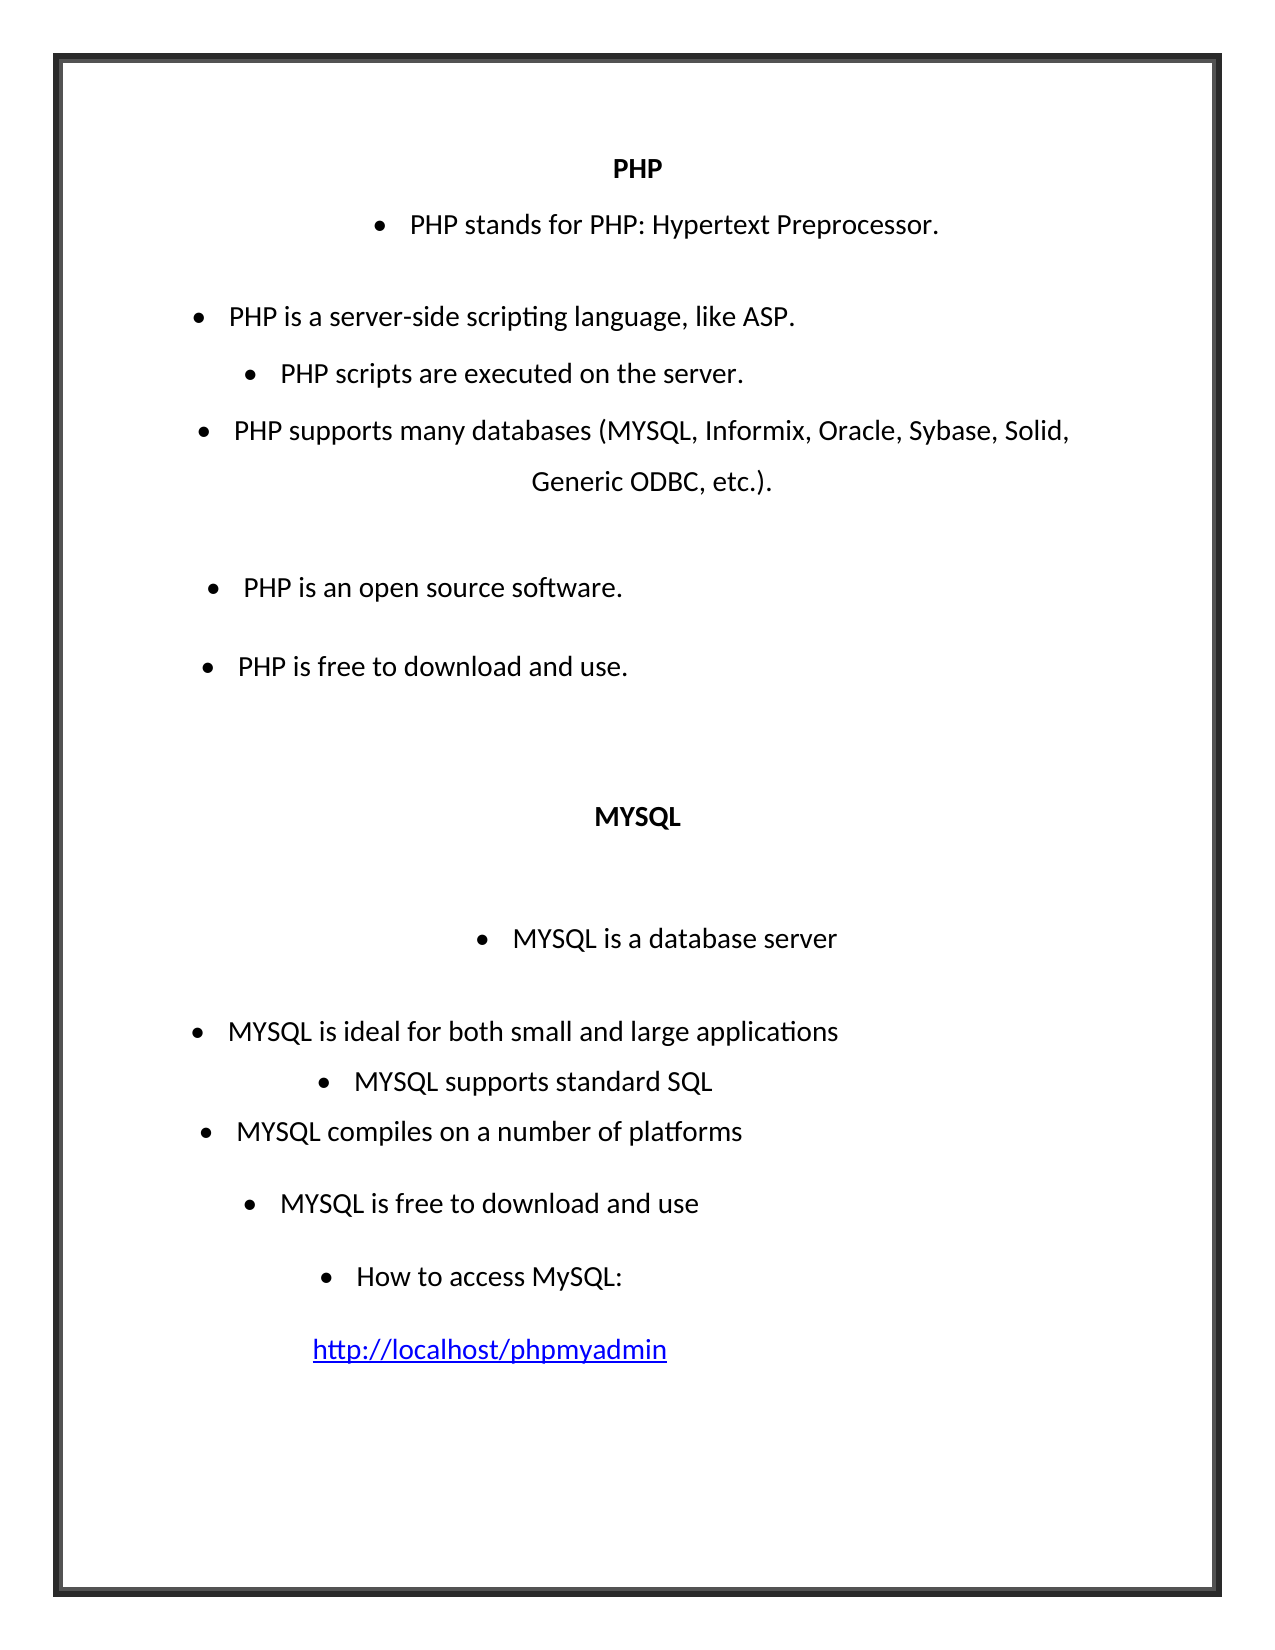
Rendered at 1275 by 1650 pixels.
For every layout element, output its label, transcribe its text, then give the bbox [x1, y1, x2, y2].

list PHP supports many databases (MYSQL, Informix, Oracle, Sybase, Solid, Generic ODBC, etc.). [187, 412, 1079, 498]
list PHP is free to download and use. [187, 648, 642, 684]
list MYSQL is free to download and use [187, 1186, 754, 1221]
list MYSQL is a database server [187, 921, 1125, 956]
list MYSQL is ideal for both small and large applications [187, 1013, 842, 1048]
list PHP is a server-side scripting language, like ASP. [187, 298, 800, 334]
list MYSQL compiles on a number of platforms [187, 1113, 754, 1149]
list PHP is an open source software. [187, 569, 642, 605]
list PHP scripts are executed on the server. [187, 356, 800, 391]
list MYSQL supports standard SQL [187, 1063, 842, 1098]
list How to access MySQL: http://localhost/phpmyadmin [187, 1258, 754, 1366]
text PHP [150, 150, 1125, 186]
list PHP stands for PHP: Hypertext Preprocessor. [187, 206, 1125, 242]
text MYSQL [150, 798, 1125, 834]
